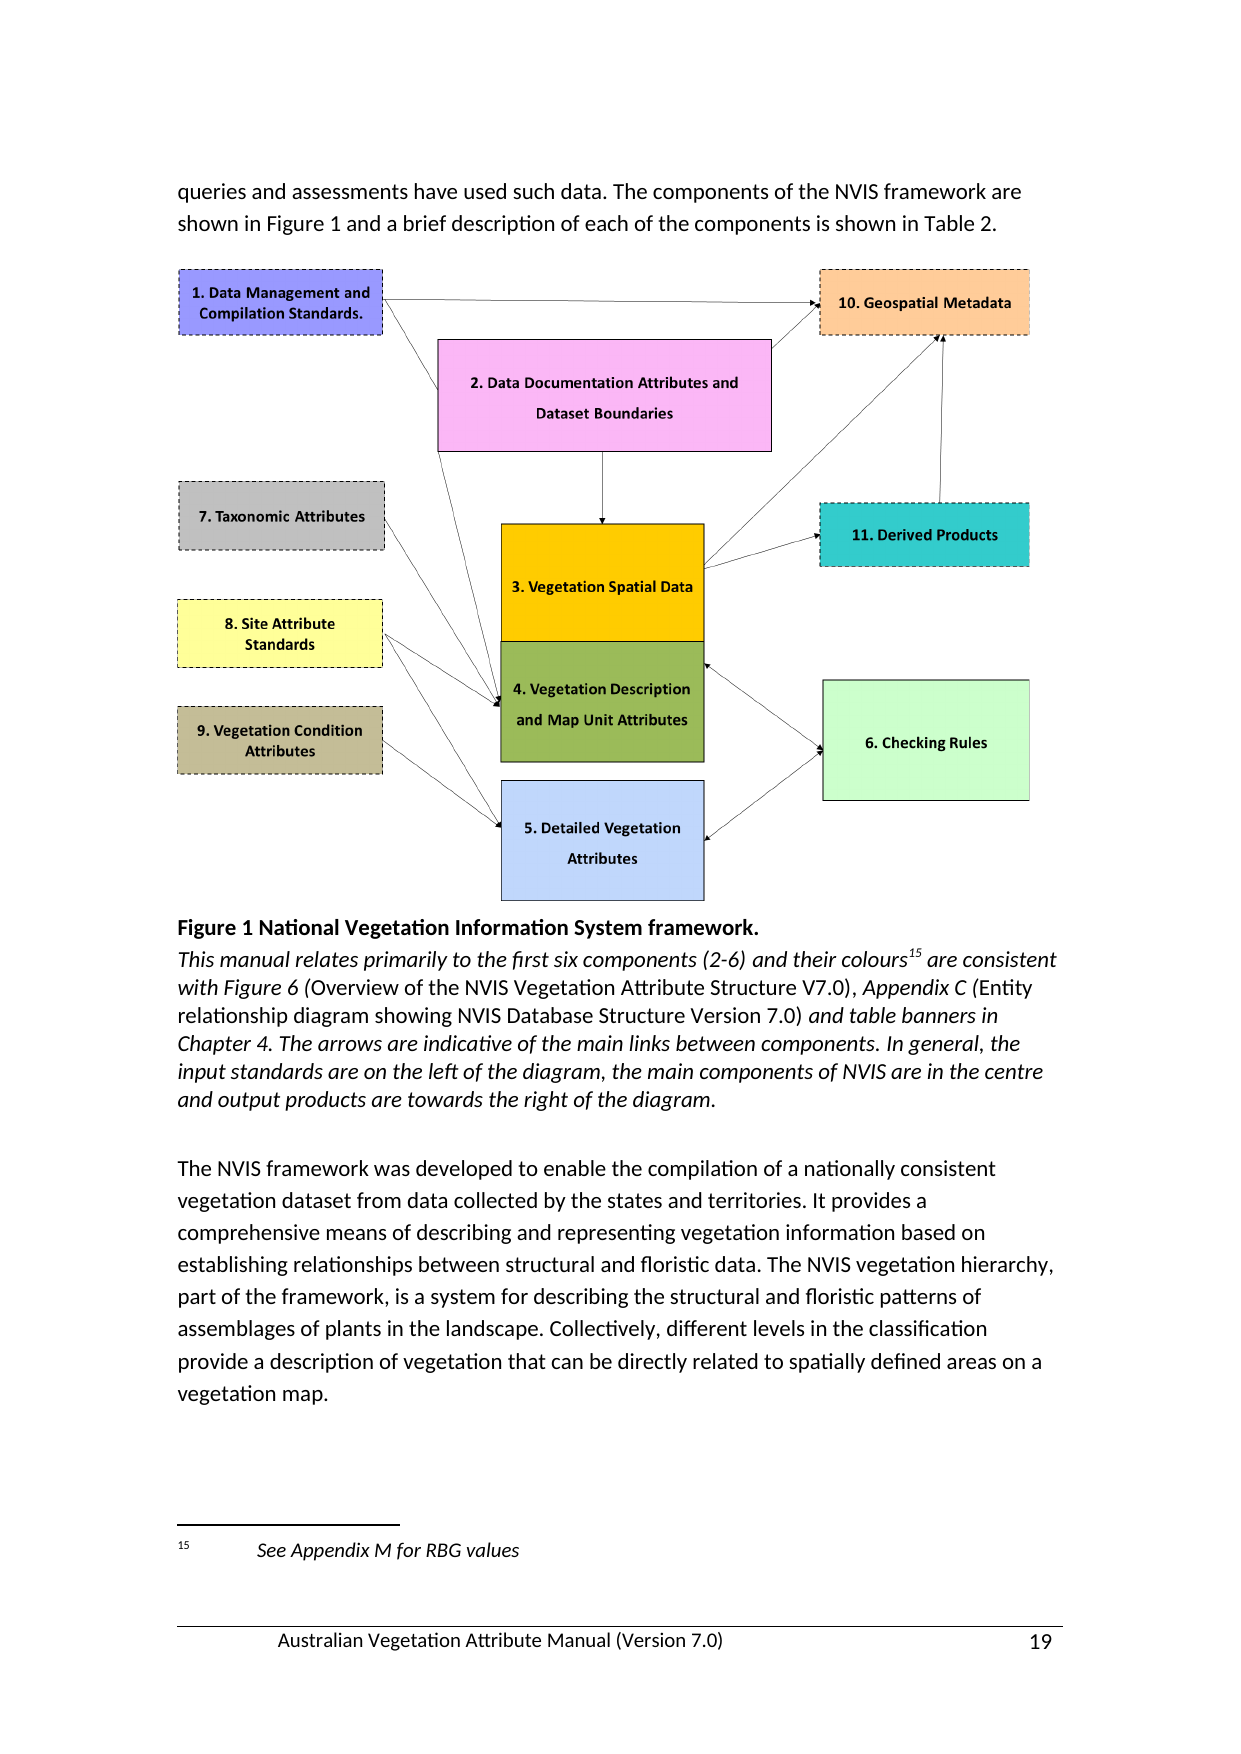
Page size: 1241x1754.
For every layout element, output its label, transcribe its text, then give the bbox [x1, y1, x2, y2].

text This manual relates primarily to the first six components (2-6) and their colours are consistent with Figure 6 (Overview of the NVIS Vegetation Attribute Structure V7.0), Appendix C (Entity relationship diagram showing NVIS Database Structure Version 7.0) and table banners in Chapter 4. The arrows are indicative of the main links between components. In general, the input standards are on the left of the diagram, the main components of NVIS are in the centre and output products are towards the right of the diagram. [177, 945, 1063, 1113]
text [177, 177, 1063, 237]
picture [177, 269, 1030, 901]
text The NVIS framework was developed to enable the compilation of a nationally consistent vegetation dataset from data collected by the states and territories. It provides a comprehensive means of describing and representing vegetation information based on establishing relationships between structural and floristic data. The NVIS vegetation hierarchy, part of the framework, is a system for describing the structural and floristic patterns of assemblages of plants in the landscape. Collectively, different levels in the classification provide a description of vegetation that can be directly related to spatially defined areas on a vegetation map. [177, 1154, 1063, 1407]
